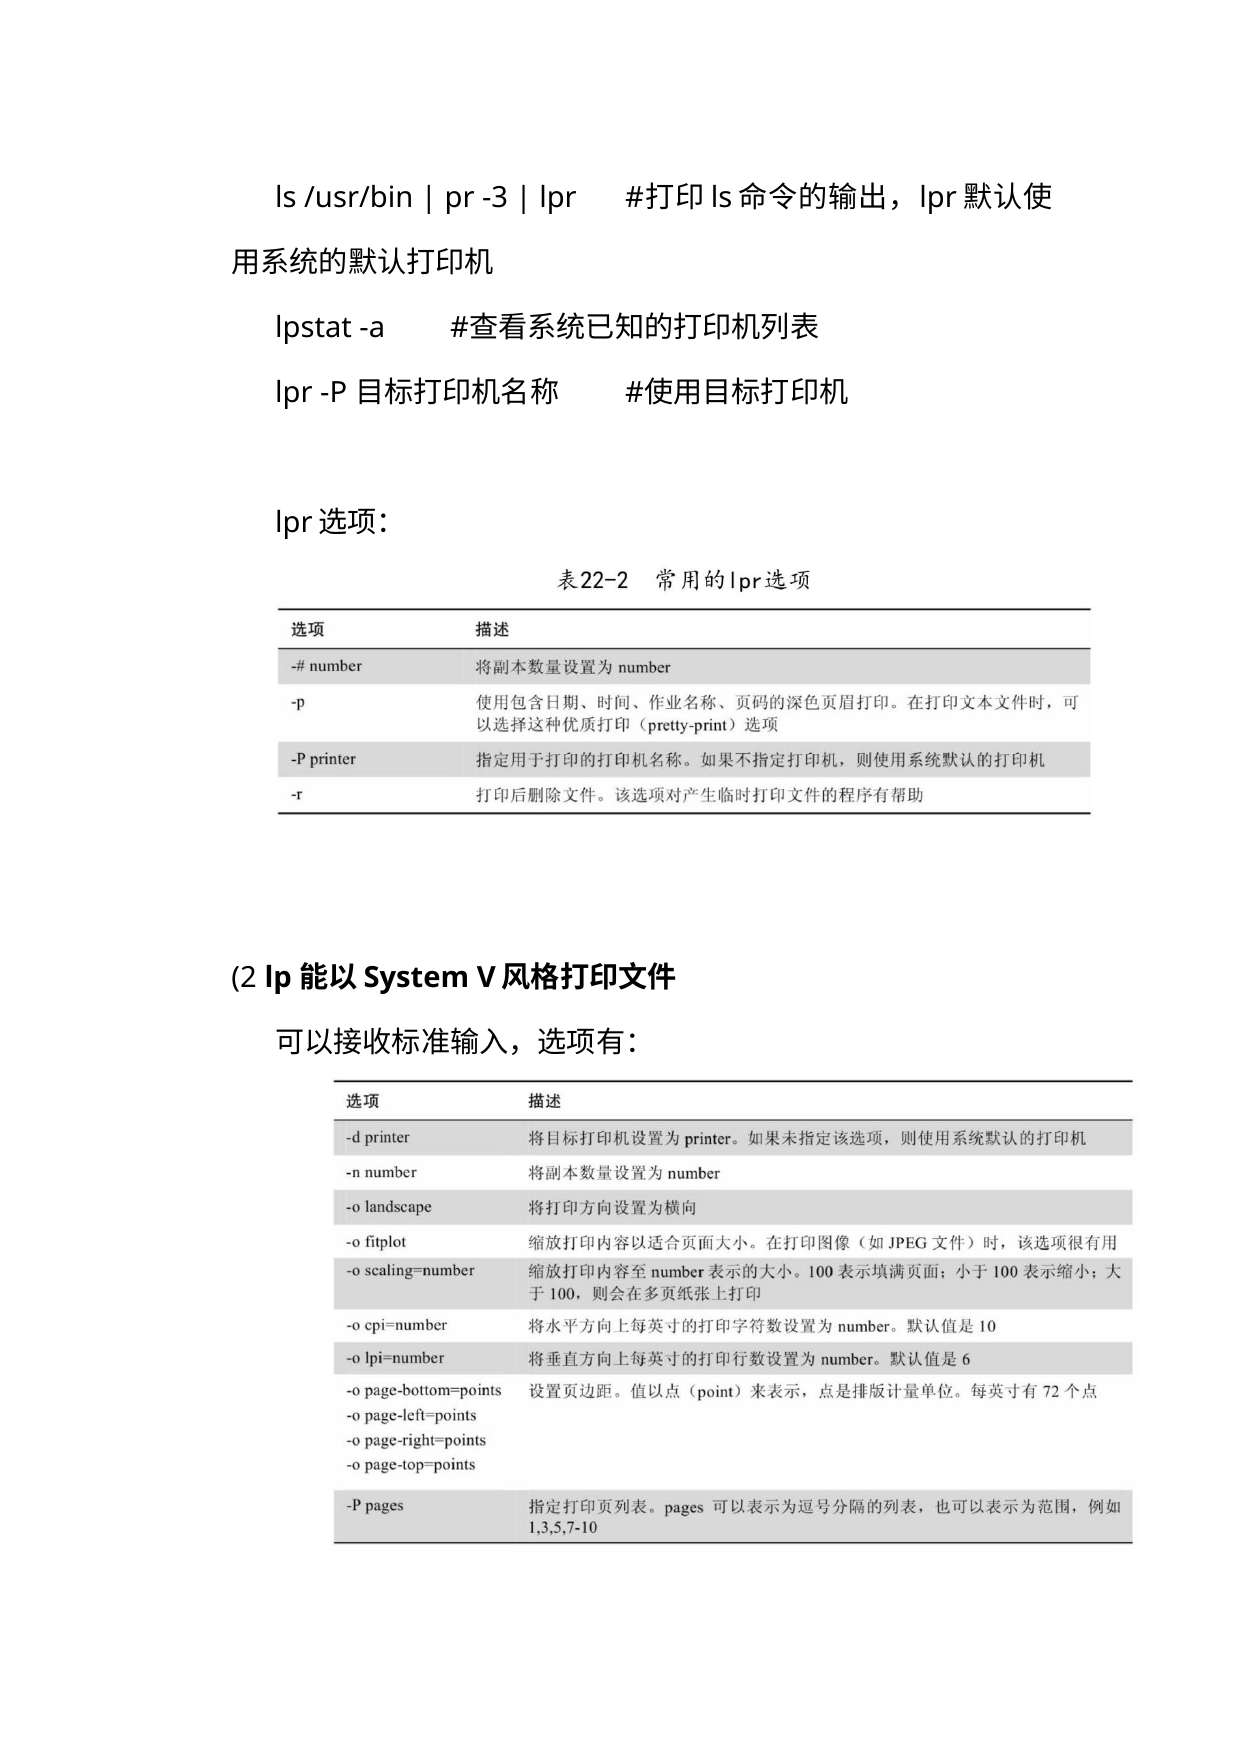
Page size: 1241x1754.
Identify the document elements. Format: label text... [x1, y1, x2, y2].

list (2 lp 能以System V风格打印文件 [187, 942, 1053, 1007]
list 可以接收标准输入，选项有： [231, 1007, 1053, 1072]
picture [318, 1072, 1156, 1565]
list lpr -P 目标打印机名称 #使用目标打印机 [231, 357, 1053, 422]
picture [275, 552, 1103, 851]
list lpr选项： [231, 487, 1053, 552]
list lpstat -a #查看系统已知的打印机列表 [231, 292, 1053, 357]
list ls /usr/bin | pr -3 | lpr #打印ls命令的输出，lpr默认使用系统的默认打印机 [231, 162, 1053, 292]
